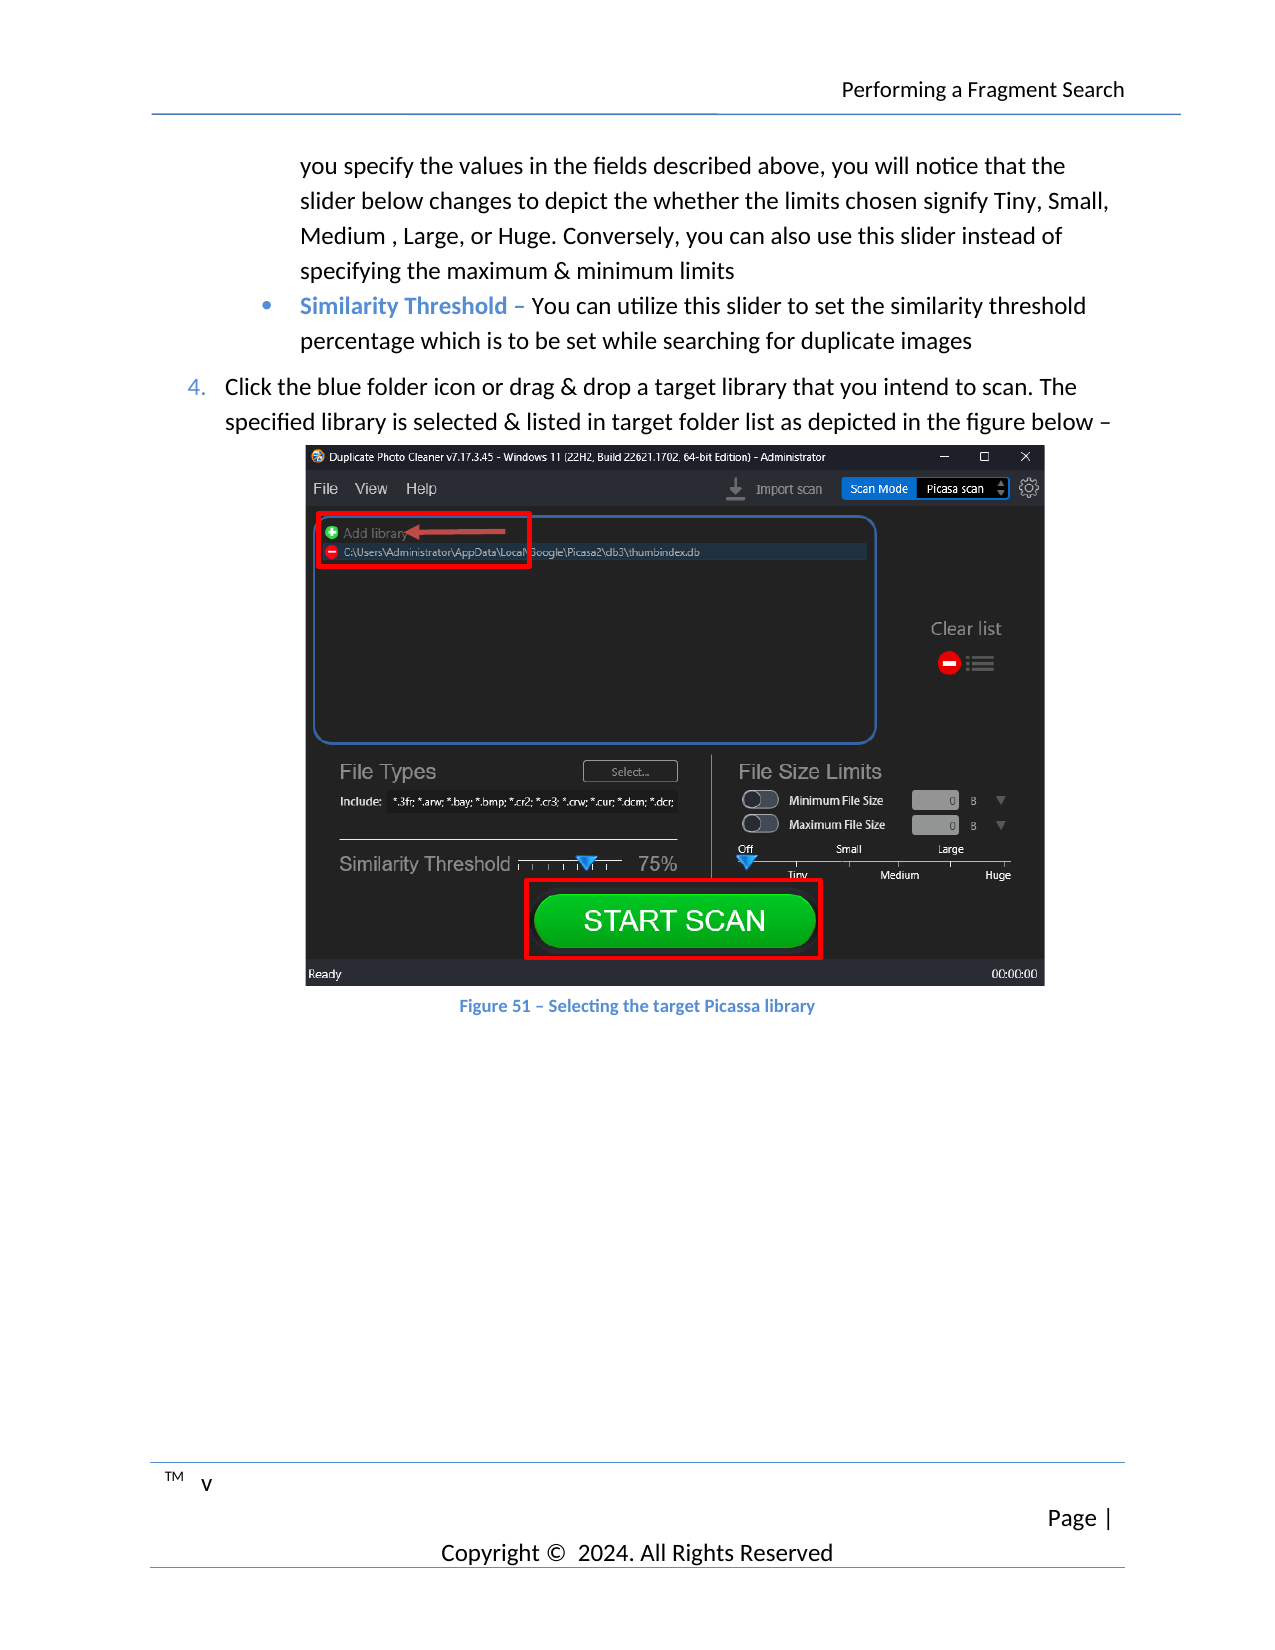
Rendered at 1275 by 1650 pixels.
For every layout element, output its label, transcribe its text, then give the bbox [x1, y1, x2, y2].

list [262, 150, 1125, 286]
text Figure 51 – Selecting the target Picassa library [150, 994, 1125, 1017]
list Similarity Threshold – You can utilize this slider to set the similarity threshold percentage which is to be set while searching for duplicate images [262, 290, 1125, 356]
list Click the blue folder icon or drag & drop a target library that you intend to scan. The specified library is selected & listed in target folder list as depicted in the figure below – [187, 371, 1125, 437]
picture [305, 445, 1045, 986]
